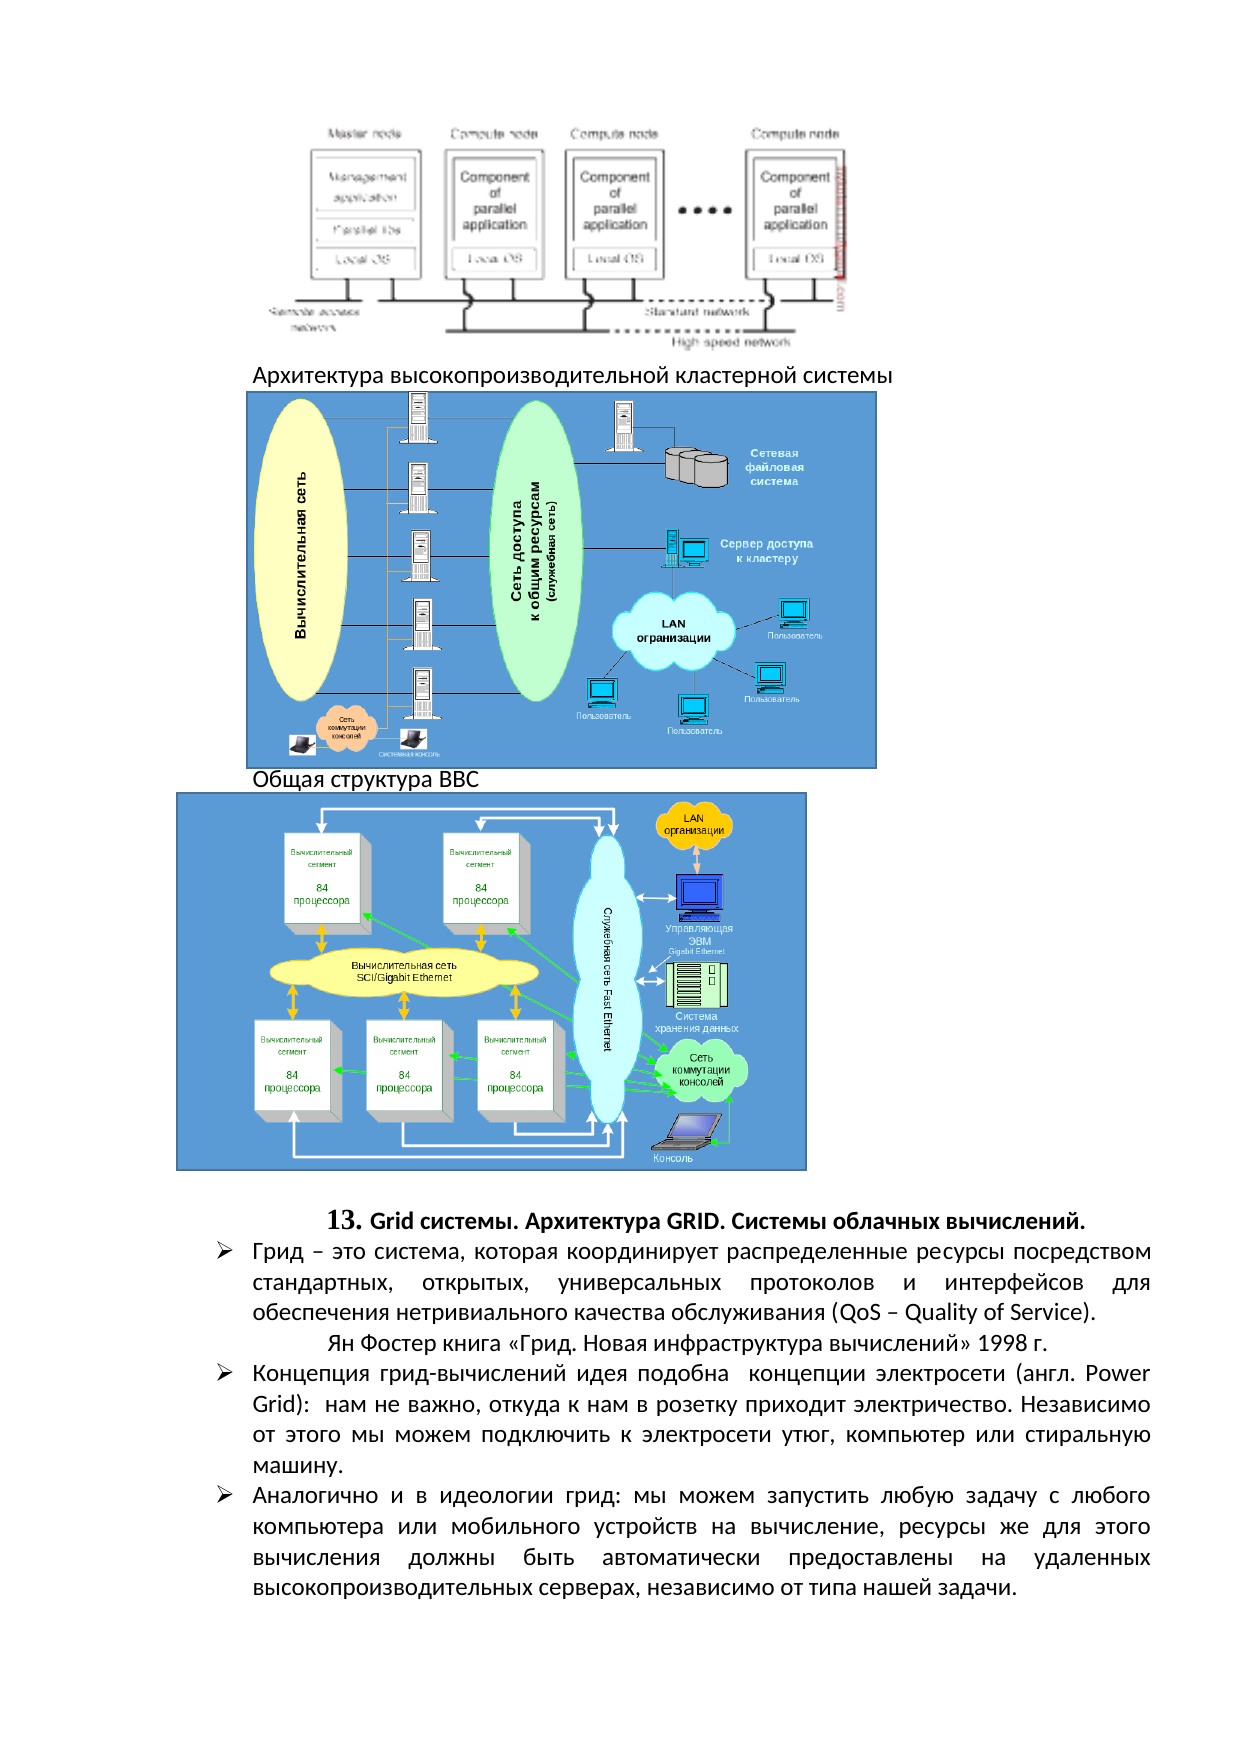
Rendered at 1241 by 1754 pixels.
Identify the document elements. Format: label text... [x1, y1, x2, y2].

list Аналогично и в идеологии грид: мы можем запустить любую задачу с любого компьютера или мобильного устройств на вычисление, ресурсы же для этого вычисления должны быть автоматически предоставлены на удаленных высокопроизводительных серверах, независимо от типа нашей задачи. [215, 1479, 1152, 1602]
list Архитектура высокопроизводительной кластерной системы [252, 359, 1152, 389]
picture [252, 118, 861, 359]
list Ян Фостер книга «Грид. Новая инфраструктура вычислений» 1998 г. [251, 1327, 1152, 1357]
list Грид – это система, которая координирует распределенные ресурсы посредством стандартных, открытых, универсальных протоколов и интерфейсов для обеспечения нетривиального качества обслуживания (QoS – Quality of Service). [215, 1235, 1152, 1327]
list Общая структура BBC [252, 763, 1152, 793]
list Концепция грид-вычислений идея подобна концепции электросети (англ. Power Grid): нам не важно, откуда к нам в розетку приходит электричество. Независимо от этого мы можем подключить к электросети утюг, компьютер или стиральную машину. [215, 1357, 1152, 1479]
list Grid системы. Архитектура GRID. Системы облачных вычислений. [252, 1202, 1152, 1235]
